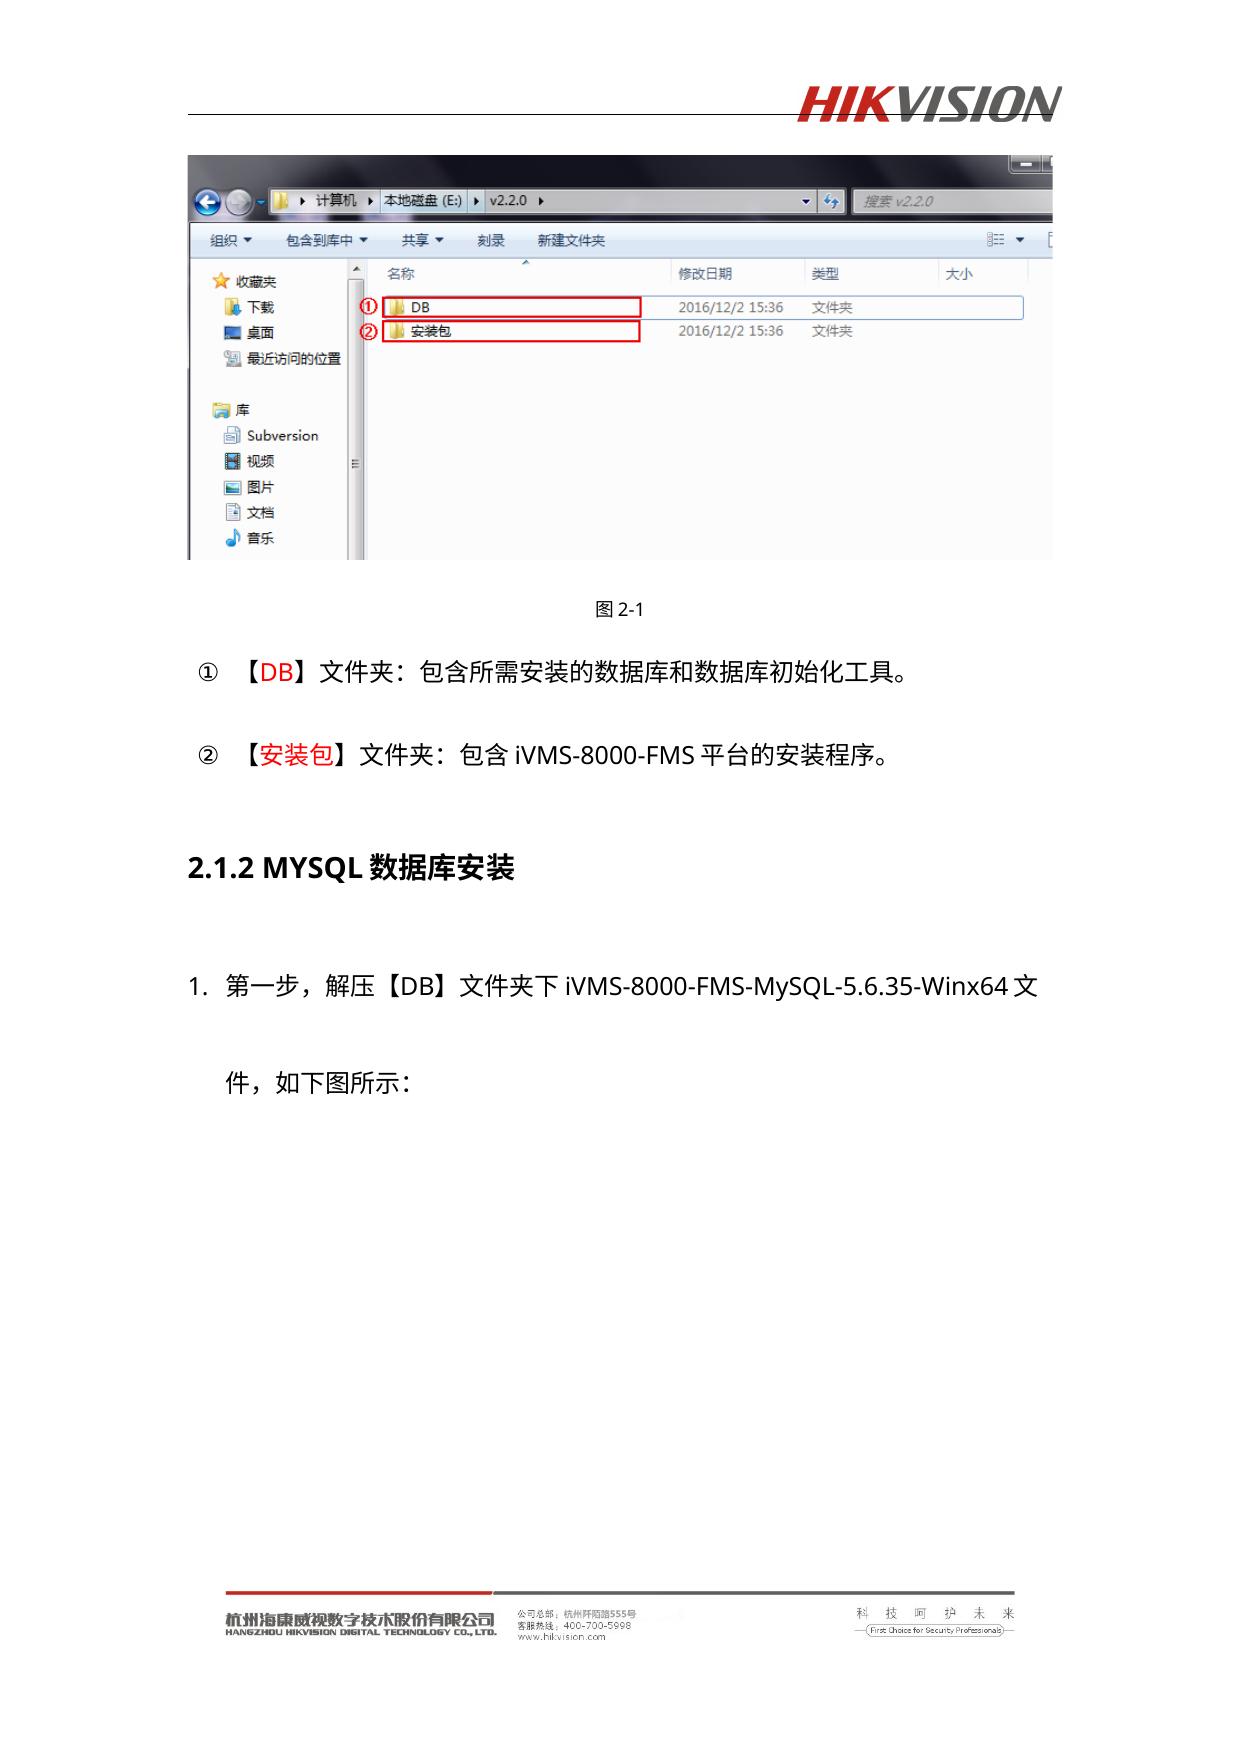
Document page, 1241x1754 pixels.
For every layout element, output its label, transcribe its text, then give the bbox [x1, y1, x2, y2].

text 图2-1 [187, 592, 1053, 624]
subtitle 2.1.2 MYSQL数据库安装 [187, 833, 1053, 898]
picture [225, 1591, 1015, 1640]
list 【安装包】文件夹：包含iVMS-8000-FMS平台的安装程序。 [197, 721, 1053, 786]
picture [187, 155, 1053, 560]
picture [797, 86, 1063, 122]
list 第一步，解压【DB】文件夹下iVMS-8000-FMS-MySQL-5.6.35-Winx64文件，如下图所示： [187, 952, 1053, 1114]
list 【DB】文件夹：包含所需安装的数据库和数据库初始化工具。 [197, 638, 1053, 703]
